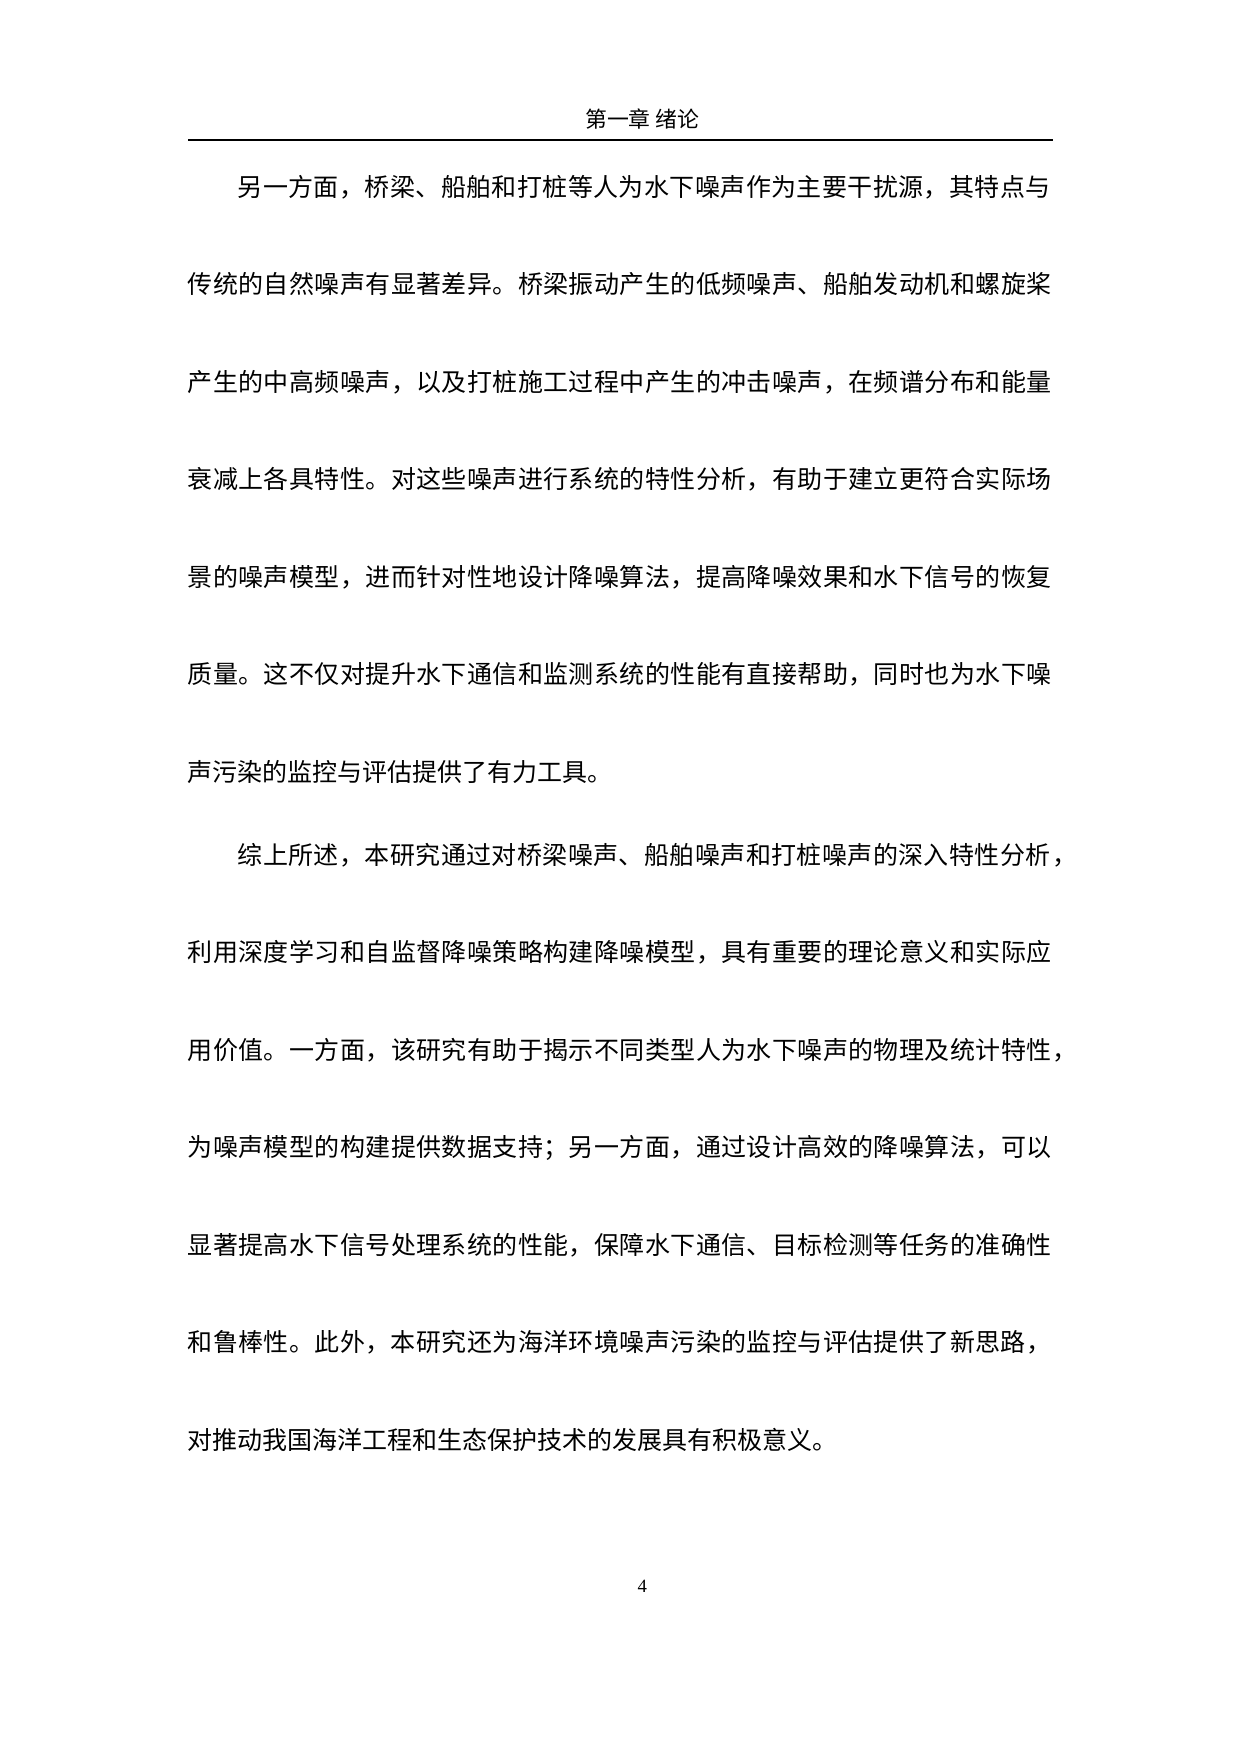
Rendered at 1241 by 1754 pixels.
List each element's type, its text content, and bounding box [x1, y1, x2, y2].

text 另一方面，桥梁、船舶和打桩等人为水下噪声作为主要干扰源，其特点与传统的自然噪声有显著差异。桥梁振动产生的低频噪声、船舶发动机和螺旋桨产生的中高频噪声，以及打桩施工过程中产生的冲击噪声，在频谱分布和能量衰减上各具特性。对这些噪声进行系统的特性分析，有助于建立更符合实际场景的噪声模型，进而针对性地设计降噪算法，提高降噪效果和水下信号的恢复质量。这不仅对提升水下通信和监测系统的性能有直接帮助，同时也为水下噪声污染的监控与评估提供了有力工具。 [187, 153, 1053, 803]
text 综上所述，本研究通过对桥梁噪声、船舶噪声和打桩噪声的深入特性分析，利用深度学习和自监督降噪策略构建降噪模型，具有重要的理论意义和实际应用价值。一方面，该研究有助于揭示不同类型人为水下噪声的物理及统计特性，为噪声模型的构建提供数据支持；另一方面，通过设计高效的降噪算法，可以显著提高水下信号处理系统的性能，保障水下通信、目标检测等任务的准确性和鲁棒性。此外，本研究还为海洋环境噪声污染的监控与评估提供了新思路，对推动我国海洋工程和生态保护技术的发展具有积极意义。 [187, 821, 1053, 1471]
